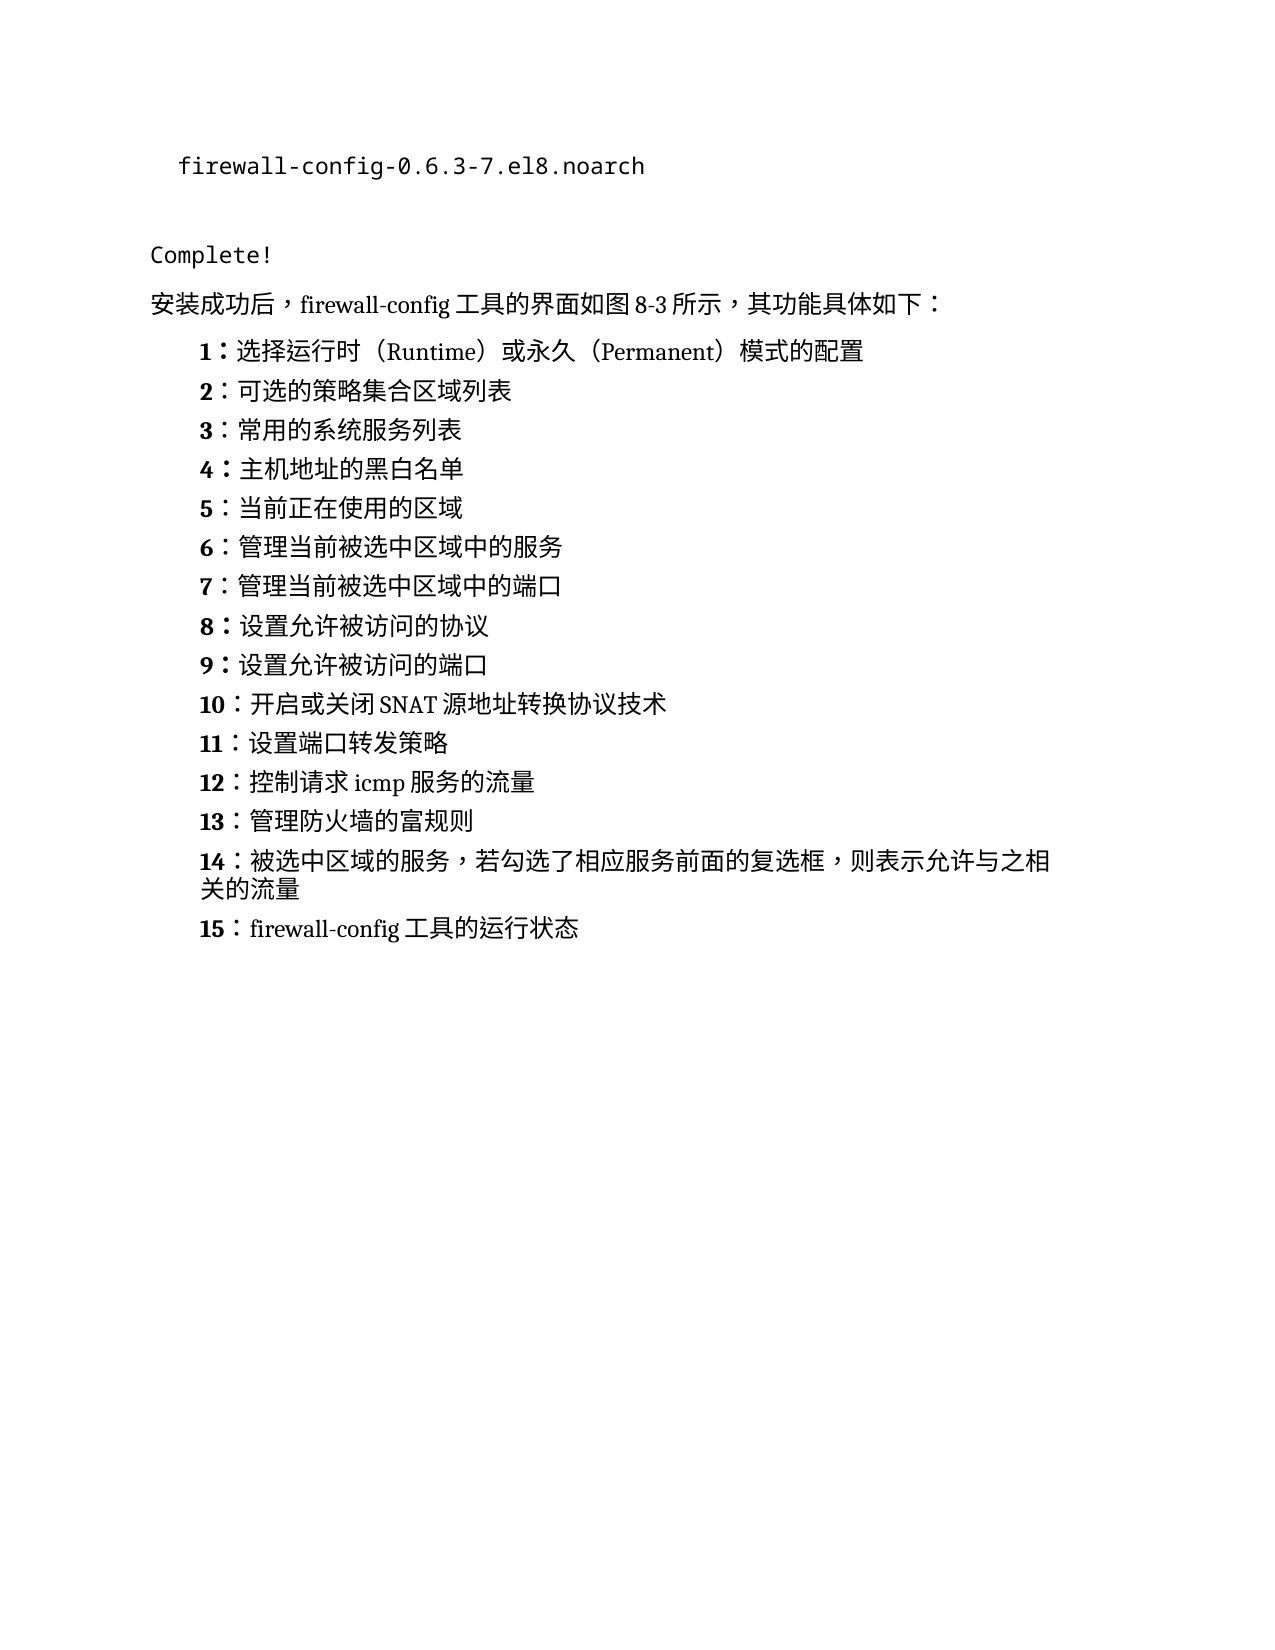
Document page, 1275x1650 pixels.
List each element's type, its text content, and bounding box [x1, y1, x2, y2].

text 7：管理当前被选中区域中的端口 [200, 573, 1075, 602]
text 8：设置允许被访问的协议 [200, 612, 1075, 641]
text 9：设置允许被访问的端口 [200, 652, 1075, 680]
text 13：管理防火墙的富规则 [200, 808, 1075, 837]
text 3：常用的系统服务列表 [200, 417, 1075, 445]
text 10：开启或关闭SNAT源地址转换协议技术 [200, 691, 1075, 719]
text 6：管理当前被选中区域中的服务 [200, 534, 1075, 563]
text 12：控制请求icmp服务的流量 [200, 769, 1075, 798]
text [150, 150, 1125, 270]
text 15：firewall-config工具的运行状态 [200, 915, 1075, 944]
text 4：主机地址的黑白名单 [200, 456, 1075, 484]
text 5：当前正在使用的区域 [200, 495, 1075, 524]
text 2：可选的策略集合区域列表 [200, 377, 1075, 406]
text 14：被选中区域的服务，若勾选了相应服务前面的复选框，则表示允许与之相关的流量 [200, 847, 1075, 905]
text 11：设置端口转发策略 [200, 730, 1075, 759]
text 安装成功后，firewall-config工具的界面如图8-3所示，其功能具体如下： [150, 291, 1125, 319]
text 1：选择运行时（Runtime）或永久（Permanent）模式的配置 [200, 338, 1075, 367]
